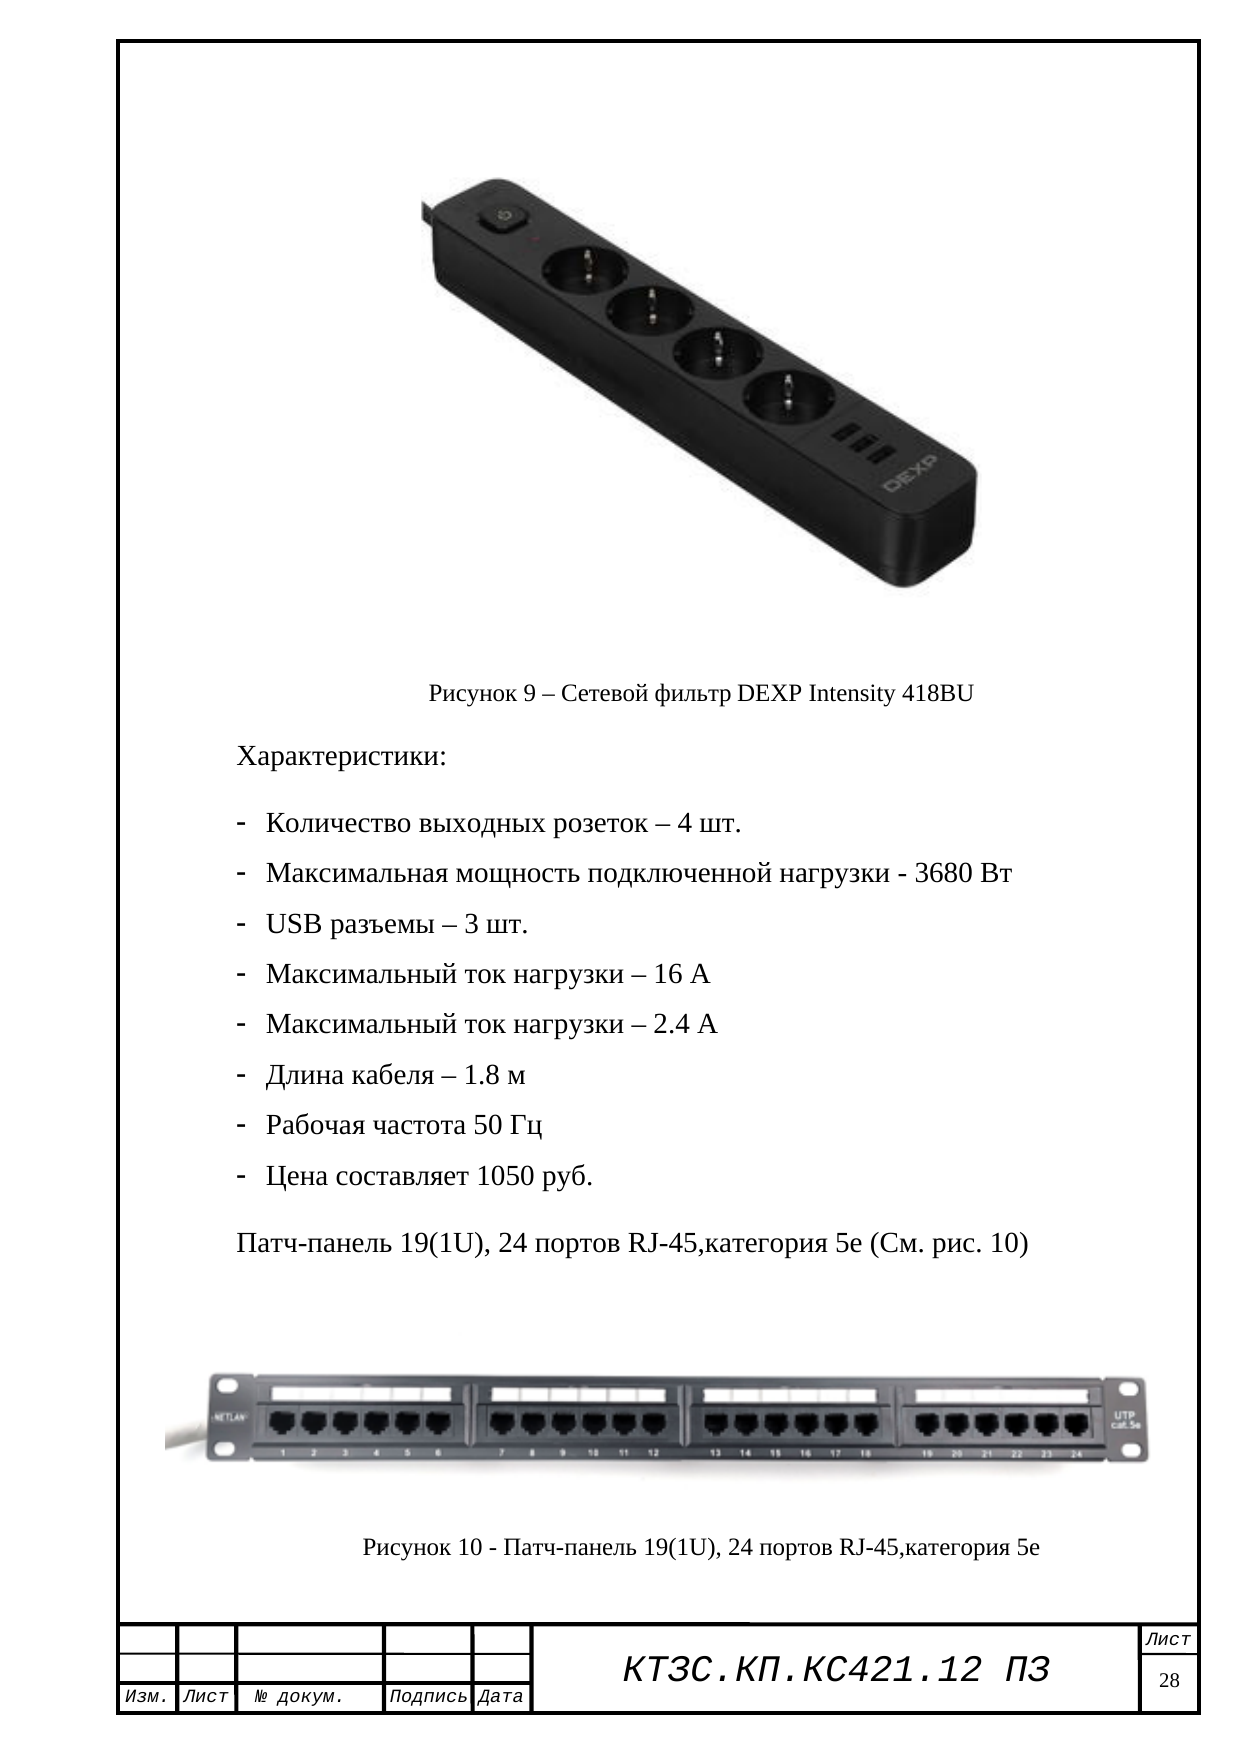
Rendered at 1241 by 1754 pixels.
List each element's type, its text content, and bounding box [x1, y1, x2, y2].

list Максимальный ток нагрузки – 2.4 А [177, 1007, 1166, 1040]
text Характеристики: [236, 738, 1166, 772]
list Максимальный ток нагрузки – 16 А [177, 956, 1166, 990]
text Патч-панель 19(1U), 24 портов RJ-45,категория 5e (См. рис. 10) [236, 1225, 1166, 1258]
list Длина кабеля – 1.8 м [177, 1057, 1166, 1091]
list Рабочая частота 50 Гц [177, 1107, 1166, 1141]
text Рисунок 10 - Патч-панель 19(1U), 24 портов RJ-45,категория 5e [236, 1532, 1166, 1560]
text Рисунок 9 – Сетевой фильтр DEXP Intensity 418BU [236, 678, 1166, 707]
list USB разъемы – 3 шт. [177, 906, 1166, 939]
list Цена составляет 1050 руб. [177, 1158, 1166, 1192]
picture [165, 1292, 1164, 1503]
list Количество выходных розеток – 4 шт. [177, 805, 1166, 839]
list Максимальная мощность подключенной нагрузки - 3680 Вт [177, 855, 1166, 889]
picture [420, 88, 982, 650]
